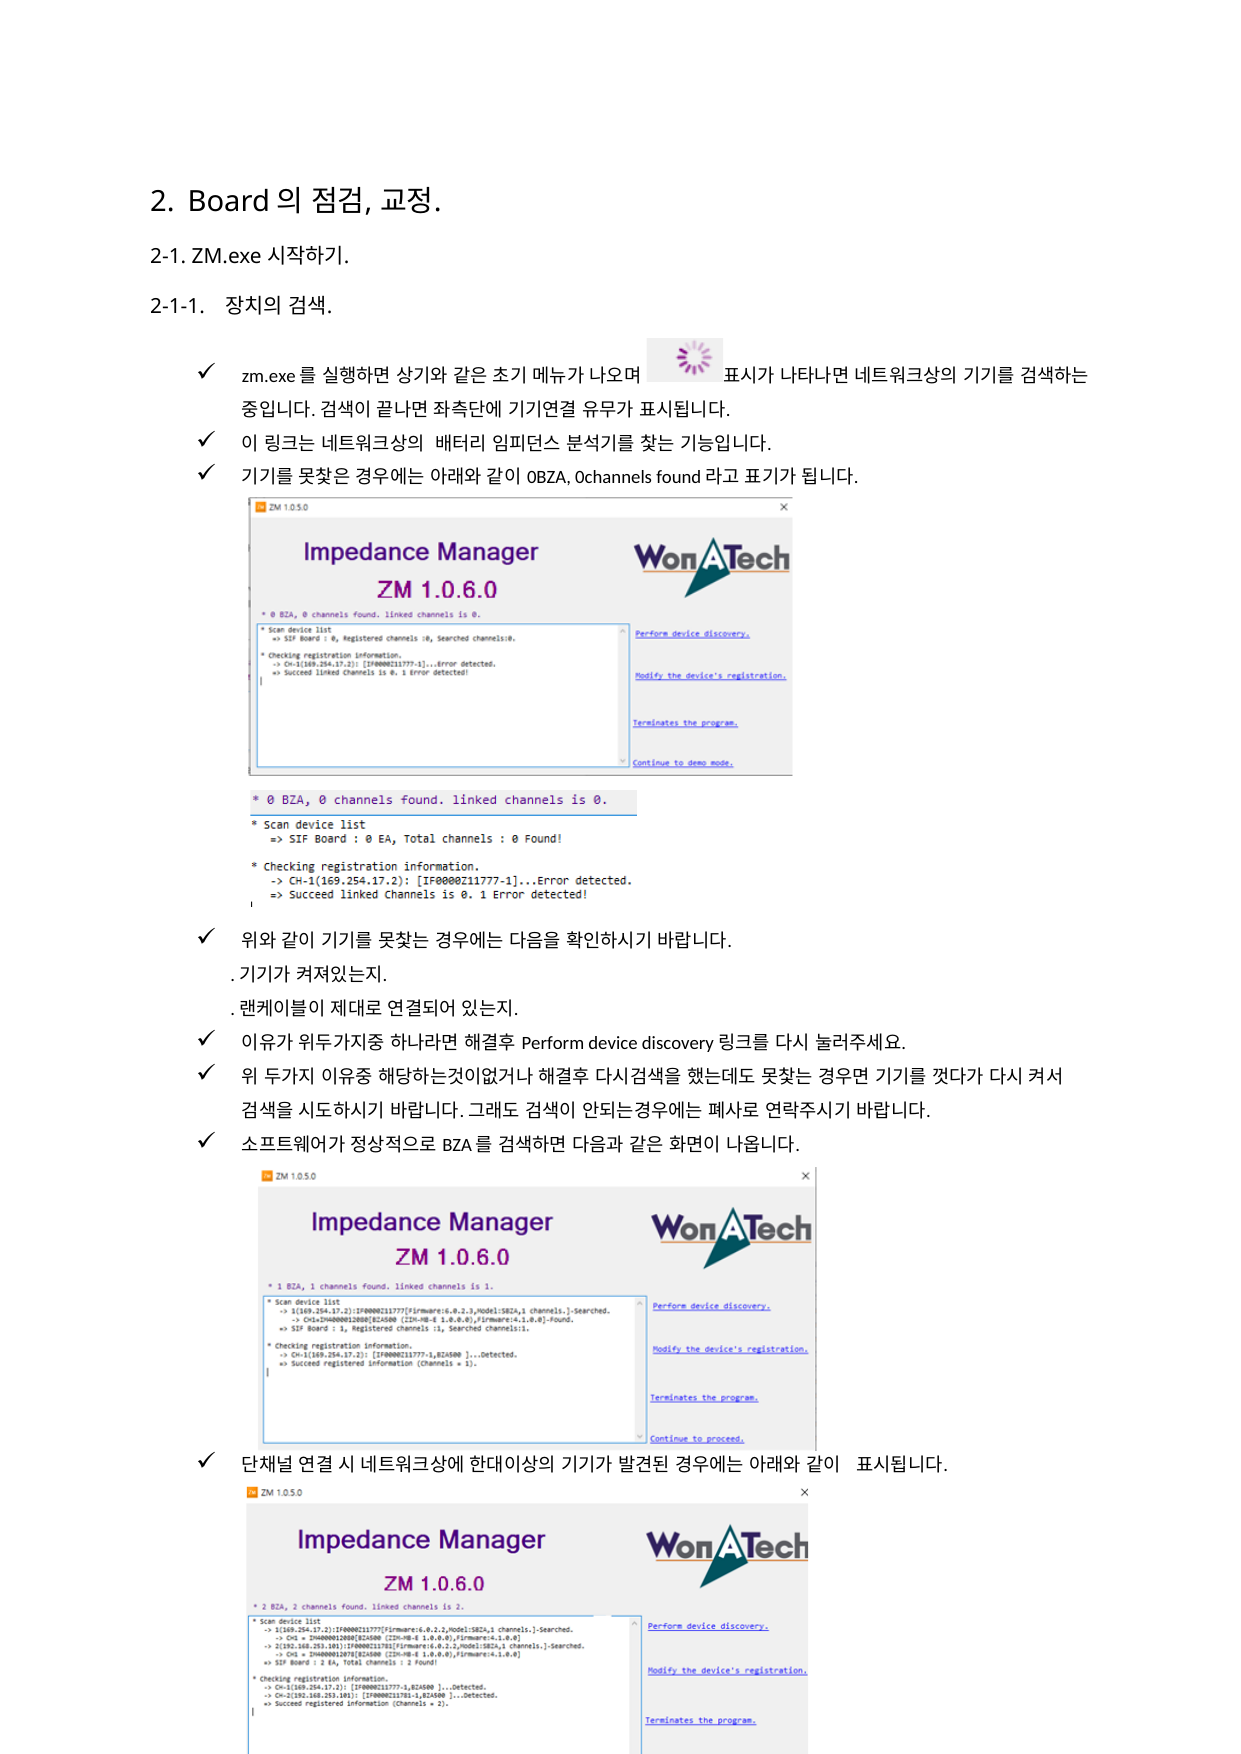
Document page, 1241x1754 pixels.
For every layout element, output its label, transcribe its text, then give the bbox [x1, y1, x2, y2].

list 소프트웨어가 정상적으로 BZA를 검색하면 다음과 같은 화면이 나옵니다. [196, 1129, 1090, 1157]
list 위 두가지 이유중 해당하는것이없거나 해결후 다시검색을 했는데도 못찿는 경우면 기기를 껏다가 다시 켜서 검색을 시도하시기 바랍니다. 그래도 검색이 안되는경우에는 폐사로 연락주시기 바랍니다. [196, 1062, 1090, 1123]
list 기기를 못찿은 경우에는 아래와 같이 0BZA, 0channels found라고 표기가 됩니다. [196, 462, 1090, 489]
list 위와 같이 기기를 못찿는 경우에는 다음을 확인하시기 바랍니다. [196, 926, 1090, 953]
subtitle Board의 점검, 교정. [150, 177, 1090, 219]
list zm.exe를 실행하면 상기와 같은 초기 메뉴가 나오며 표시가 나타나면 네트워크상의 기기를 검색하는 중입니다. 검색이 끝나면 좌측단에 기기연결 유무가 표시됩니다. [196, 338, 1090, 421]
text . 랜케이블이 제대로 연결되어 있는지. [230, 994, 1090, 1021]
text . 기기가 켜져있는지. [230, 960, 1090, 987]
list 이유가 위두가지중 하나라면 해결후 Perform device discovery 링크를 다시 눌러주세요. [196, 1028, 1090, 1055]
picture [246, 496, 795, 776]
subtitle 2-1. ZM.exe 시작하기. [150, 239, 1090, 270]
picture [257, 1167, 820, 1451]
picture [250, 790, 637, 907]
list 이 링크는 네트워크상의 배터리 임피던스 분석기를 찿는 기능입니다. [196, 428, 1090, 455]
list 단채널 연결 시 네트워크상에 한대이상의 기기가 발견된 경우에는 아래와 같이 표시됩니다. [196, 1450, 1090, 1477]
picture [246, 1485, 809, 1754]
subtitle 장치의 검색. [150, 289, 1090, 319]
picture [646, 338, 724, 382]
